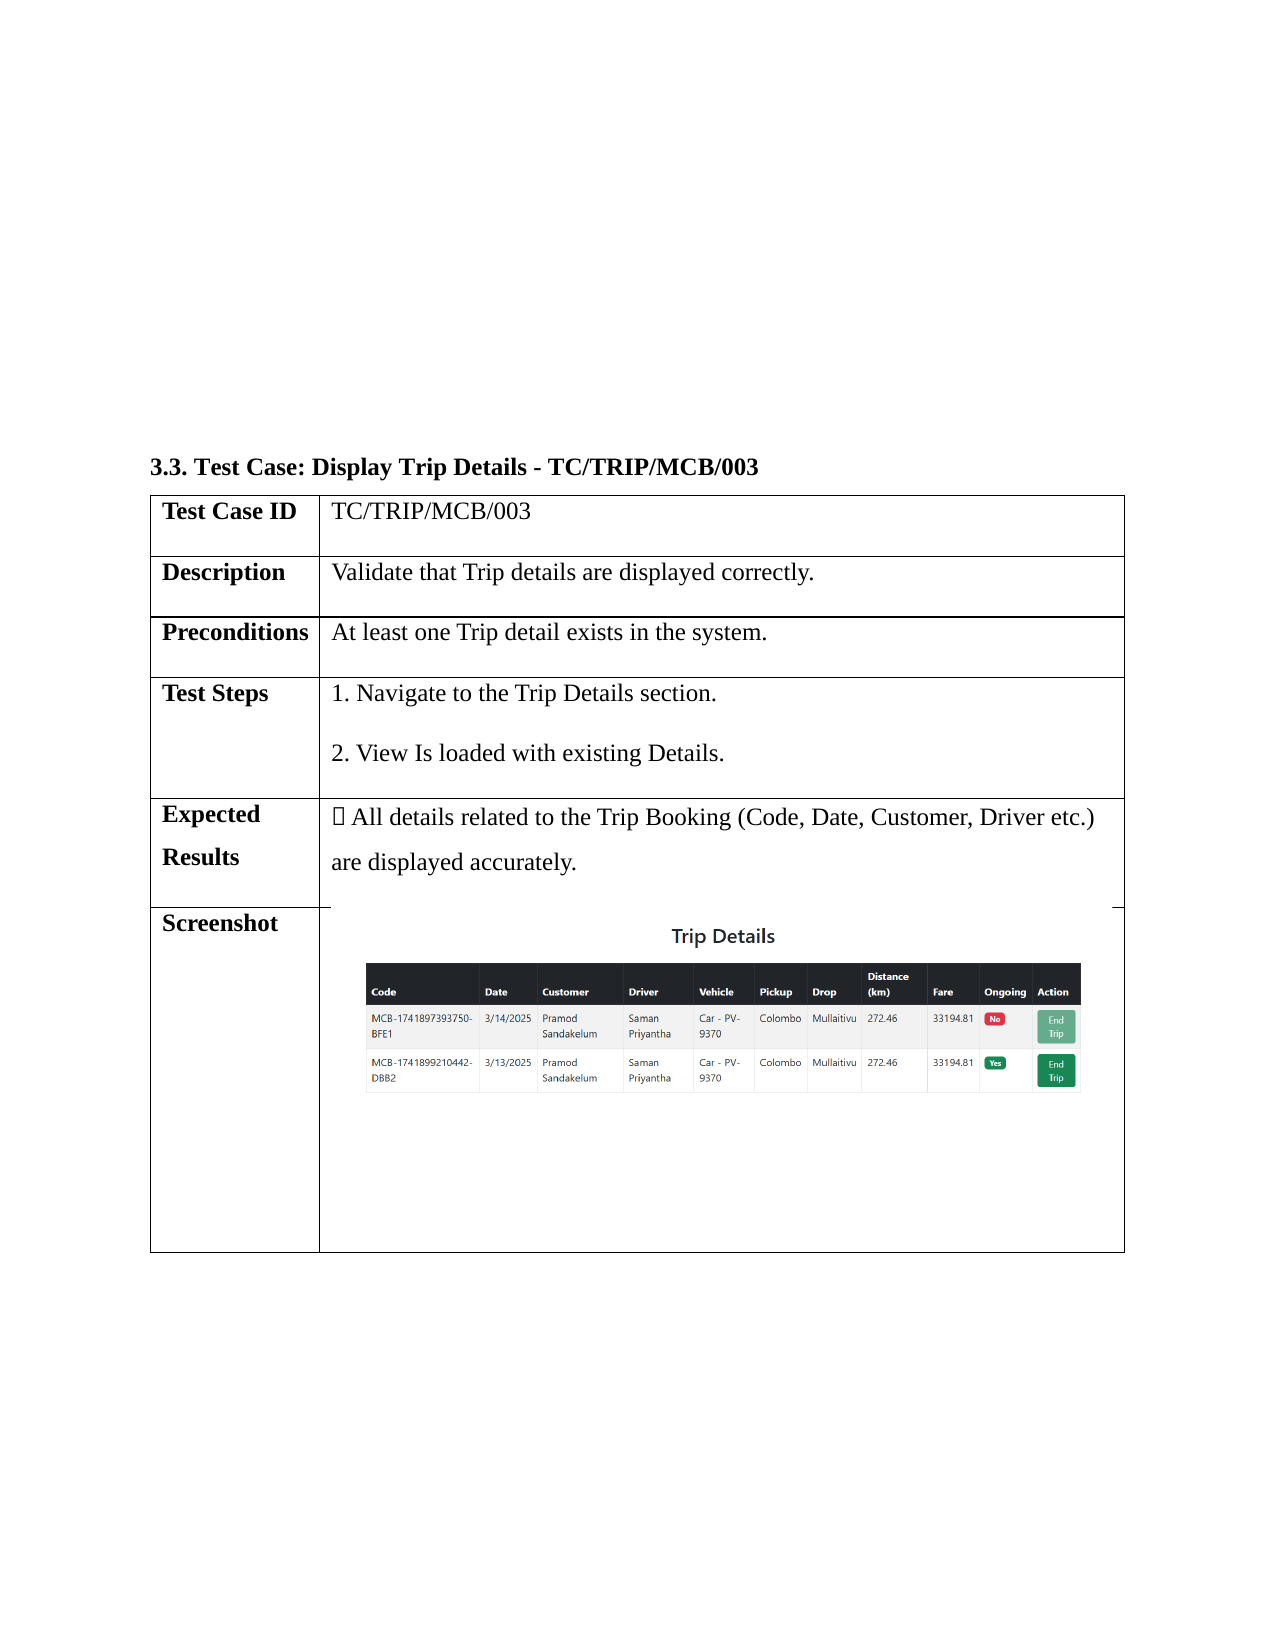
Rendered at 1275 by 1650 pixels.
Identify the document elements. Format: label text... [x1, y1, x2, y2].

table_cell Preconditions [151, 618, 319, 677]
table_cell Test Steps [151, 678, 319, 798]
table_header Test Case ID [151, 496, 319, 556]
table_cell Screenshot [151, 908, 319, 1252]
picture [331, 907, 1113, 1221]
text 3.3. Test Case: Display Trip Details - TC/TRIP/MCB/003 [150, 452, 1125, 481]
table_cell Description [151, 557, 319, 616]
table_cell ✅ All details related to the Trip Booking (Code, Date, Customer, Driver etc.) are displayed accurately. [320, 799, 1124, 907]
table_cell [320, 908, 1124, 1252]
table_cell 1. Navigate to the Trip Details section. 2. View Is loaded with existing Details. [320, 678, 1124, 798]
table_header TC/TRIP/MCB/003 [320, 496, 1124, 556]
table_cell At least one Trip detail exists in the system. [320, 618, 1124, 677]
table_cell Validate that Trip details are displayed correctly. [320, 557, 1124, 616]
table_cell Expected Results [151, 799, 319, 907]
